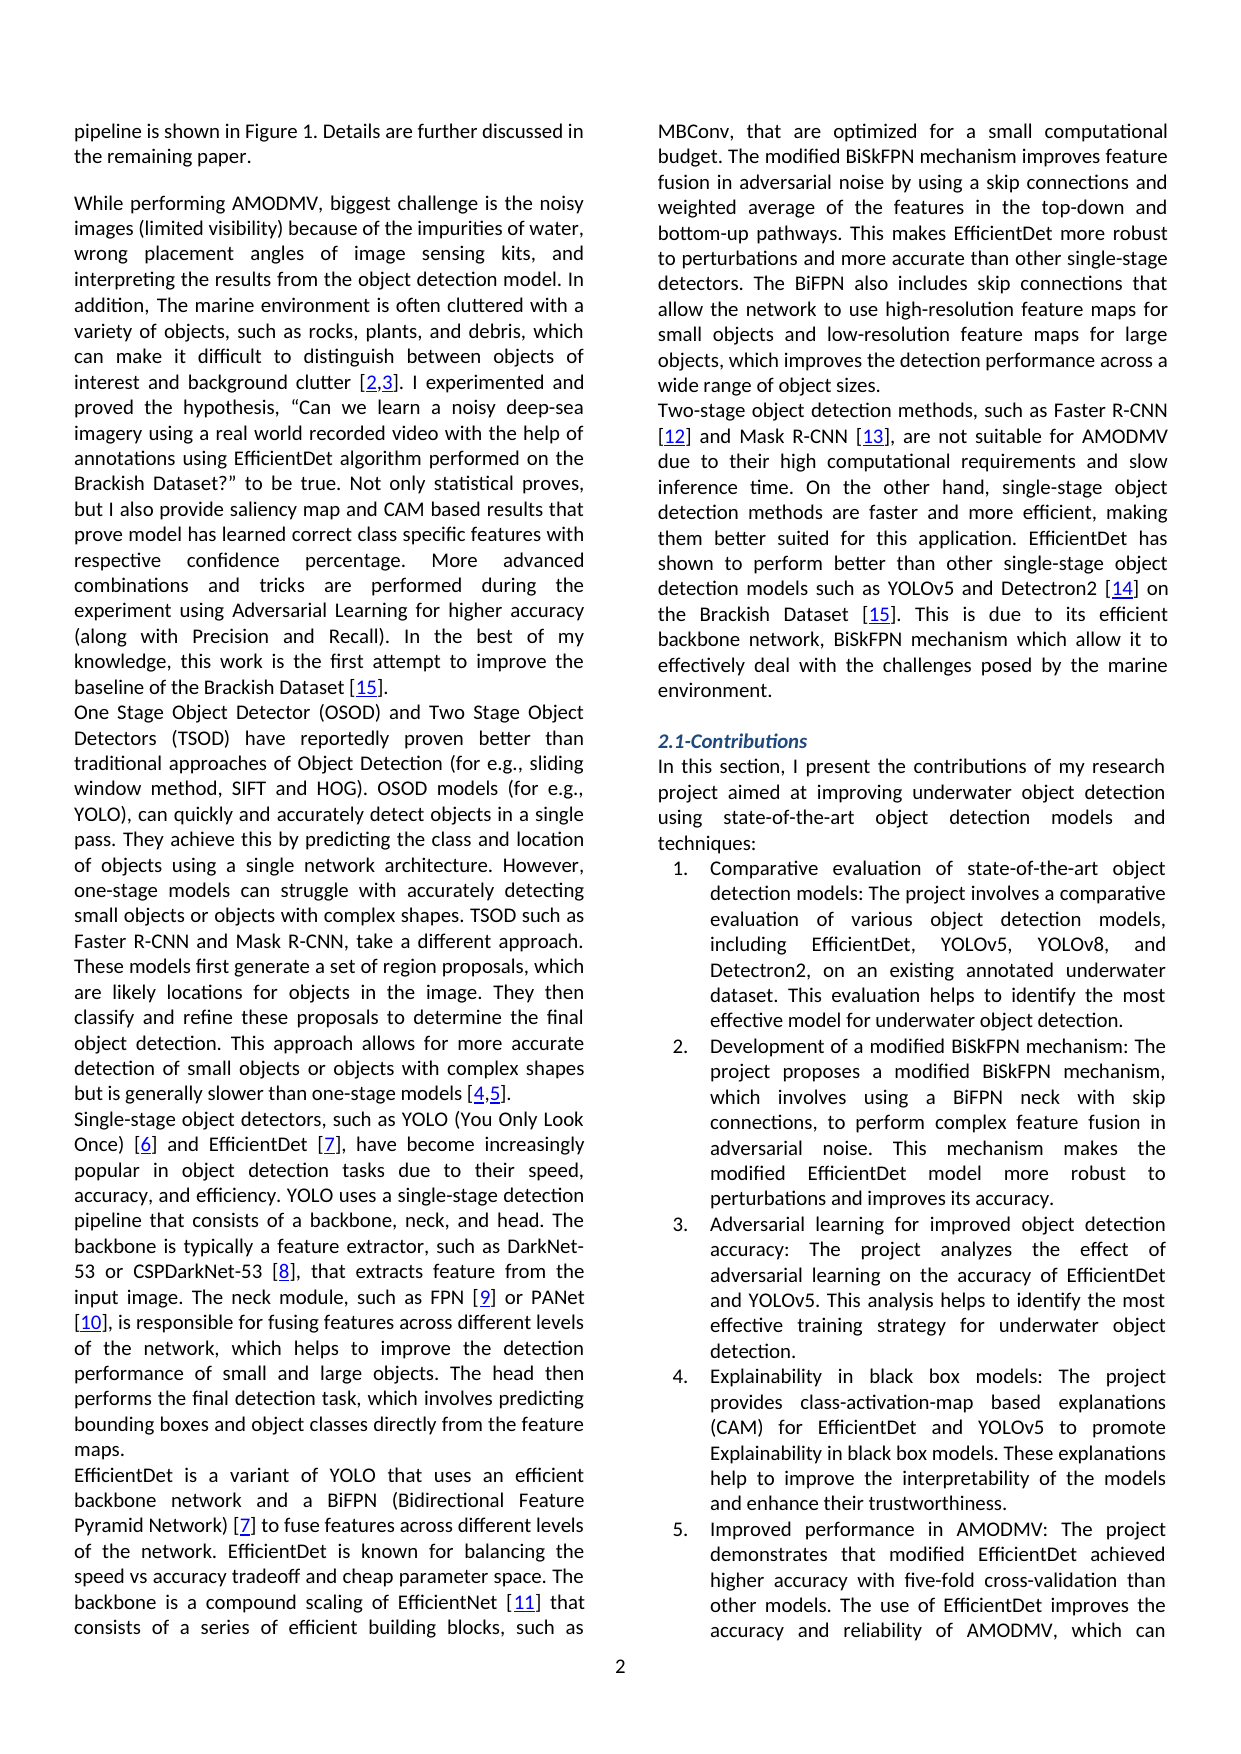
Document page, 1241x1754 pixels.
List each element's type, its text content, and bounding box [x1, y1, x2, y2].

text In this section, I present the contributions of my research project aimed at improving underwater object detection using state-of-the-art object detection models and techniques: [658, 753, 1166, 855]
text EfficientDet is a variant of YOLO that uses an efficient backbone network and a BiFPN (Bidirectional Feature Pyramid Network) [7] to fuse features across different levels of the network. EfficientDet is known for balancing the speed vs accuracy tradeoff and cheap parameter space. The backbone is a compound scaling of EfficientNet [11] that consists of a series of efficient building blocks, such as MBConv, that are optimized for a small computational budget. The modified BiSkFPN mechanism improves feature fusion in adversarial noise by using a skip connections and weighted average of the features in the top-down and bottom-up pathways. This makes EfficientDet more robust to perturbations and more accurate than other single-stage detectors. The BiFPN also includes skip connections that allow the network to use high-resolution feature maps for small objects and low-resolution feature maps for large objects, which improves the detection performance across a wide range of object sizes. [658, 118, 1168, 398]
text Single-stage object detectors, such as YOLO (You Only Look Once) [6] and EfficientDet [7], have become increasingly popular in object detection tasks due to their speed, accuracy, and efficiency. YOLO uses a single-stage detection pipeline that consists of a backbone, neck, and head. The backbone is typically a feature extractor, such as DarkNet-53 or CSPDarkNet-53 [8], that extracts feature from the input image. The neck module, such as FPN [9] or PANet [10], is responsible for fusing features across different levels of the network, which helps to improve the detection performance of small and large objects. The head then performs the final detection task, which involves predicting bounding boxes and object classes directly from the feature maps. [74, 1106, 585, 1462]
text 2.1-Contributions [658, 728, 1166, 753]
text While performing AMODMV, biggest challenge is the noisy images (limited visibility) because of the impurities of water, wrong placement angles of image sensing kits, and interpreting the results from the object detection model. In addition, The marine environment is often cluttered with a variety of objects, such as rocks, plants, and debris, which can make it difficult to distinguish between objects of interest and background clutter [2,3]. I experimented and proved the hypothesis, “Can we learn a noisy deep-sea imagery using a real world recorded video with the help of annotations using EfficientDet algorithm performed on the Brackish Dataset?” to be true. Not only statistical proves, but I also provide saliency map and CAM based results that prove model has learned correct class specific features with respective confidence percentage. More advanced combinations and tricks are performed during the experiment using Adversarial Learning for higher accuracy (along with Precision and Recall). In the best of my knowledge, this work is the first attempt to improve the baseline of the Brackish Dataset [15]. [74, 190, 585, 699]
list Explainability in black box models: The project provides class-activation-map based explanations (CAM) for EfficientDet and YOLOv5 to promote Explainability in black box models. These explanations help to improve the interpretability of the models and enhance their trustworthiness. [672, 1363, 1166, 1516]
text Two-stage object detection methods, such as Faster R-CNN [12] and Mask R-CNN [13], are not suitable for AMODMV due to their high computational requirements and slow inference time. On the other hand, single-stage object detection methods are faster and more efficient, making them better suited for this application. EfficientDet has shown to perform better than other single-stage object detection models such as YOLOv5 and Detectron2 [14] on the Brackish Dataset [15]. This is due to its efficient backbone network, BiSkFPN mechanism which allow it to effectively deal with the challenges posed by the marine environment. [658, 398, 1168, 703]
list Development of a modified BiSkFPN mechanism: The project proposes a modified BiSkFPN mechanism, which involves using a BiFPN neck with skip connections, to perform complex feature fusion in adversarial noise. This mechanism makes the modified EfficientDet model more robust to perturbations and improves its accuracy. [672, 1033, 1166, 1211]
list Comparative evaluation of state-of-the-art object detection models: The project involves a comparative evaluation of various object detection models, including EfficientDet, YOLOv5, YOLOv8, and Detectron2, on an existing annotated underwater dataset. This evaluation helps to identify the most effective model for underwater object detection. [672, 855, 1166, 1033]
list Adversarial learning for improved object detection accuracy: The project analyzes the effect of adversarial learning on the accuracy of EfficientDet and YOLOv5. This analysis helps to identify the most effective training strategy for underwater object detection. [672, 1211, 1166, 1363]
text EfficientDet is a variant of YOLO that uses an efficient backbone network and a BiFPN (Bidirectional Feature Pyramid Network) [7] to fuse features across different levels of the network. EfficientDet is known for balancing the speed vs accuracy tradeoff and cheap parameter space. The backbone is a compound scaling of EfficientNet [11] that consists of a series of efficient building blocks, such as MBConv, that are optimized for a small computational budget. The modified BiSkFPN mechanism improves feature fusion in adversarial noise by using a skip connections and weighted average of the features in the top-down and bottom-up pathways. This makes EfficientDet more robust to perturbations and more accurate than other single-stage detectors. The BiFPN also includes skip connections that allow the network to use high-resolution feature maps for small objects and low-resolution feature maps for large objects, which improves the detection performance across a wide range of object sizes. [74, 1462, 585, 1640]
text One Stage Object Detector (OSOD) and Two Stage Object Detectors (TSOD) have reportedly proven better than traditional approaches of Object Detection (for e.g., sliding window method, SIFT and HOG). OSOD models (for e.g., YOLO), can quickly and accurately detect objects in a single pass. They achieve this by predicting the class and location of objects using a single network architecture. However, one-stage models can struggle with accurately detecting small objects or objects with complex shapes. TSOD such as Faster R-CNN and Mask R-CNN, take a different approach. These models first generate a set of region proposals, which are likely locations for objects in the image. They then classify and refine these proposals to determine the final object detection. This approach allows for more accurate detection of small objects or objects with complex shapes but is generally slower than one-stage models [4,5]. [74, 699, 585, 1106]
